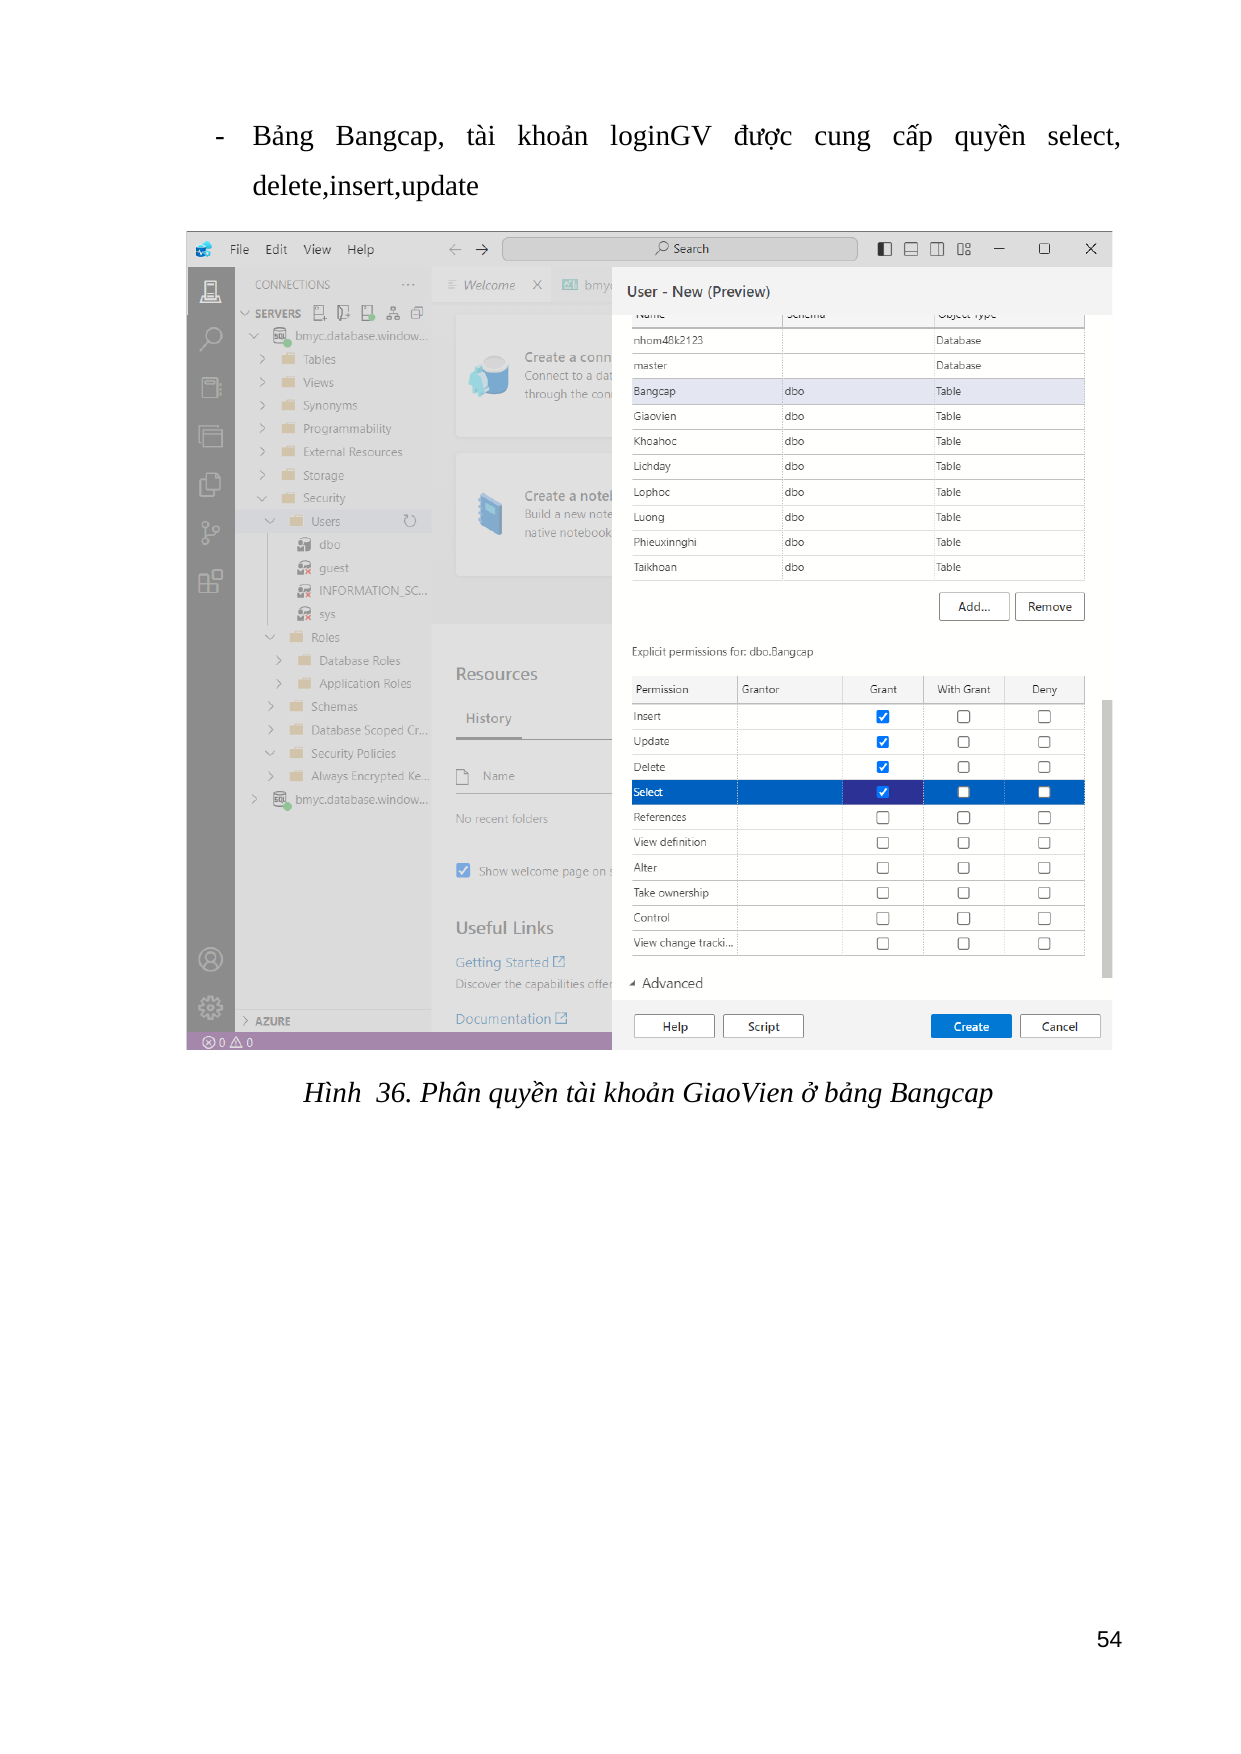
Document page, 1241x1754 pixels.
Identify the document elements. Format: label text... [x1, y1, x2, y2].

picture [186, 231, 1113, 1050]
text Hình 36. Phân quyền tài khoản GiaoVien ở bảng Bangcap [177, 1075, 1122, 1109]
list Bảng Bangcap, tài khoản loginGV được cung cấp quyền select, delete,insert,update [215, 118, 1122, 202]
